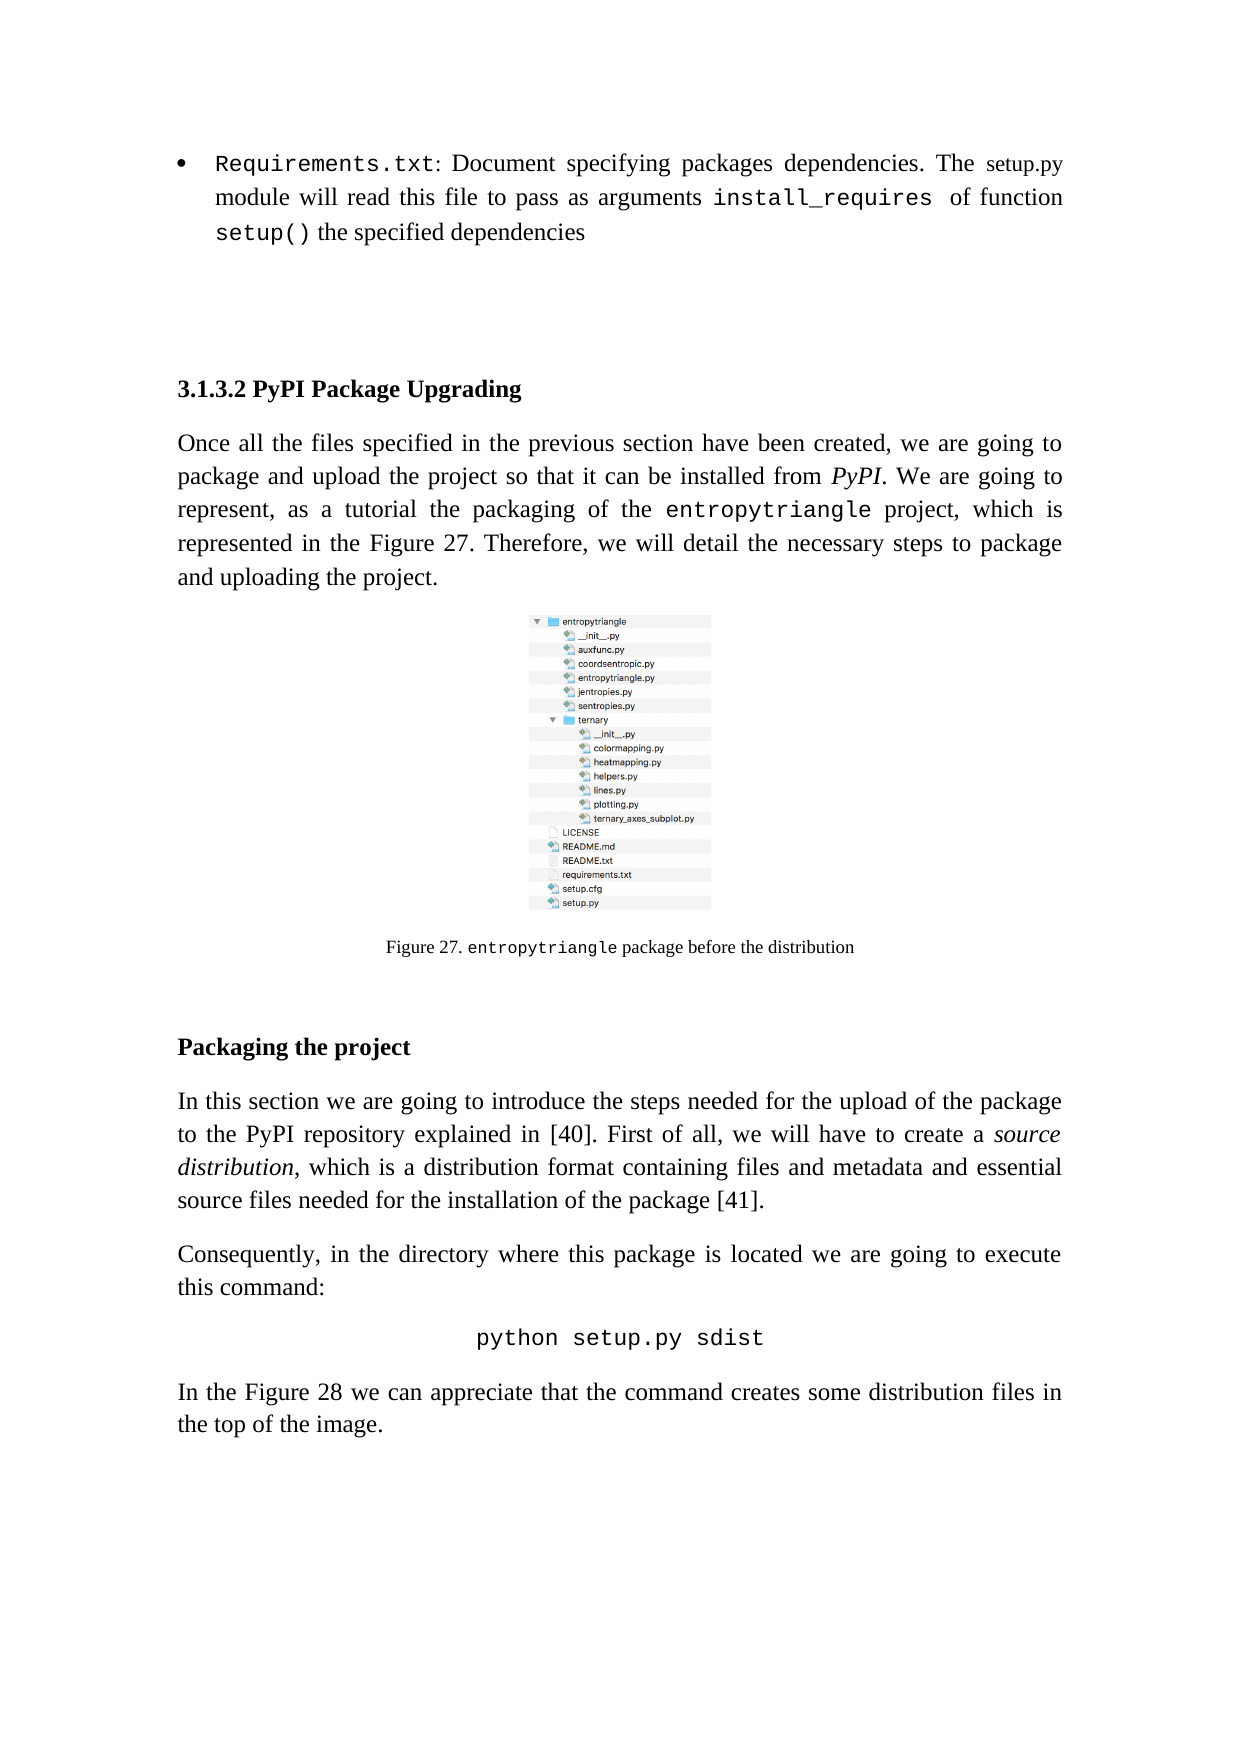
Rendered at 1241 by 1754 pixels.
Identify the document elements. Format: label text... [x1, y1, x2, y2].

text Packaging the project [177, 1032, 1063, 1061]
text In this section we are going to introduce the steps needed for the upload of the package to the PyPI repository explained in . First of all, we will have to create a source distribution, which is a distribution format containing files and metadata and essential source files needed for the installation of the package. [177, 1086, 1063, 1214]
text python setup.py sdist [177, 1326, 1063, 1352]
text Once all the files specified in the previous section have been created, we are going to package and upload the project so that it can be installed from PyPI. We are going to represent, as a tutorial the packaging of the entropytriangle project, which is represented in the Figure 27. Therefore, we will detail the necessary steps to package and uploading the project. [177, 428, 1063, 590]
text Consequently, in the directory where this package is located we are going to execute this command: [177, 1239, 1063, 1301]
text Figure 27. entropytriangle package before the distribution [177, 936, 1063, 958]
text In the Figure 28 we can appreciate that the command creates some distribution files in the top of the image. [177, 1377, 1063, 1438]
picture [528, 615, 712, 911]
subtitle PyPI Package Upgrading [177, 374, 1063, 403]
list Requirements.txt: Document specifying packages dependencies. The setup.py module will read this file to pass as arguments install_requires of function setup() the specified dependencies [177, 148, 1063, 247]
